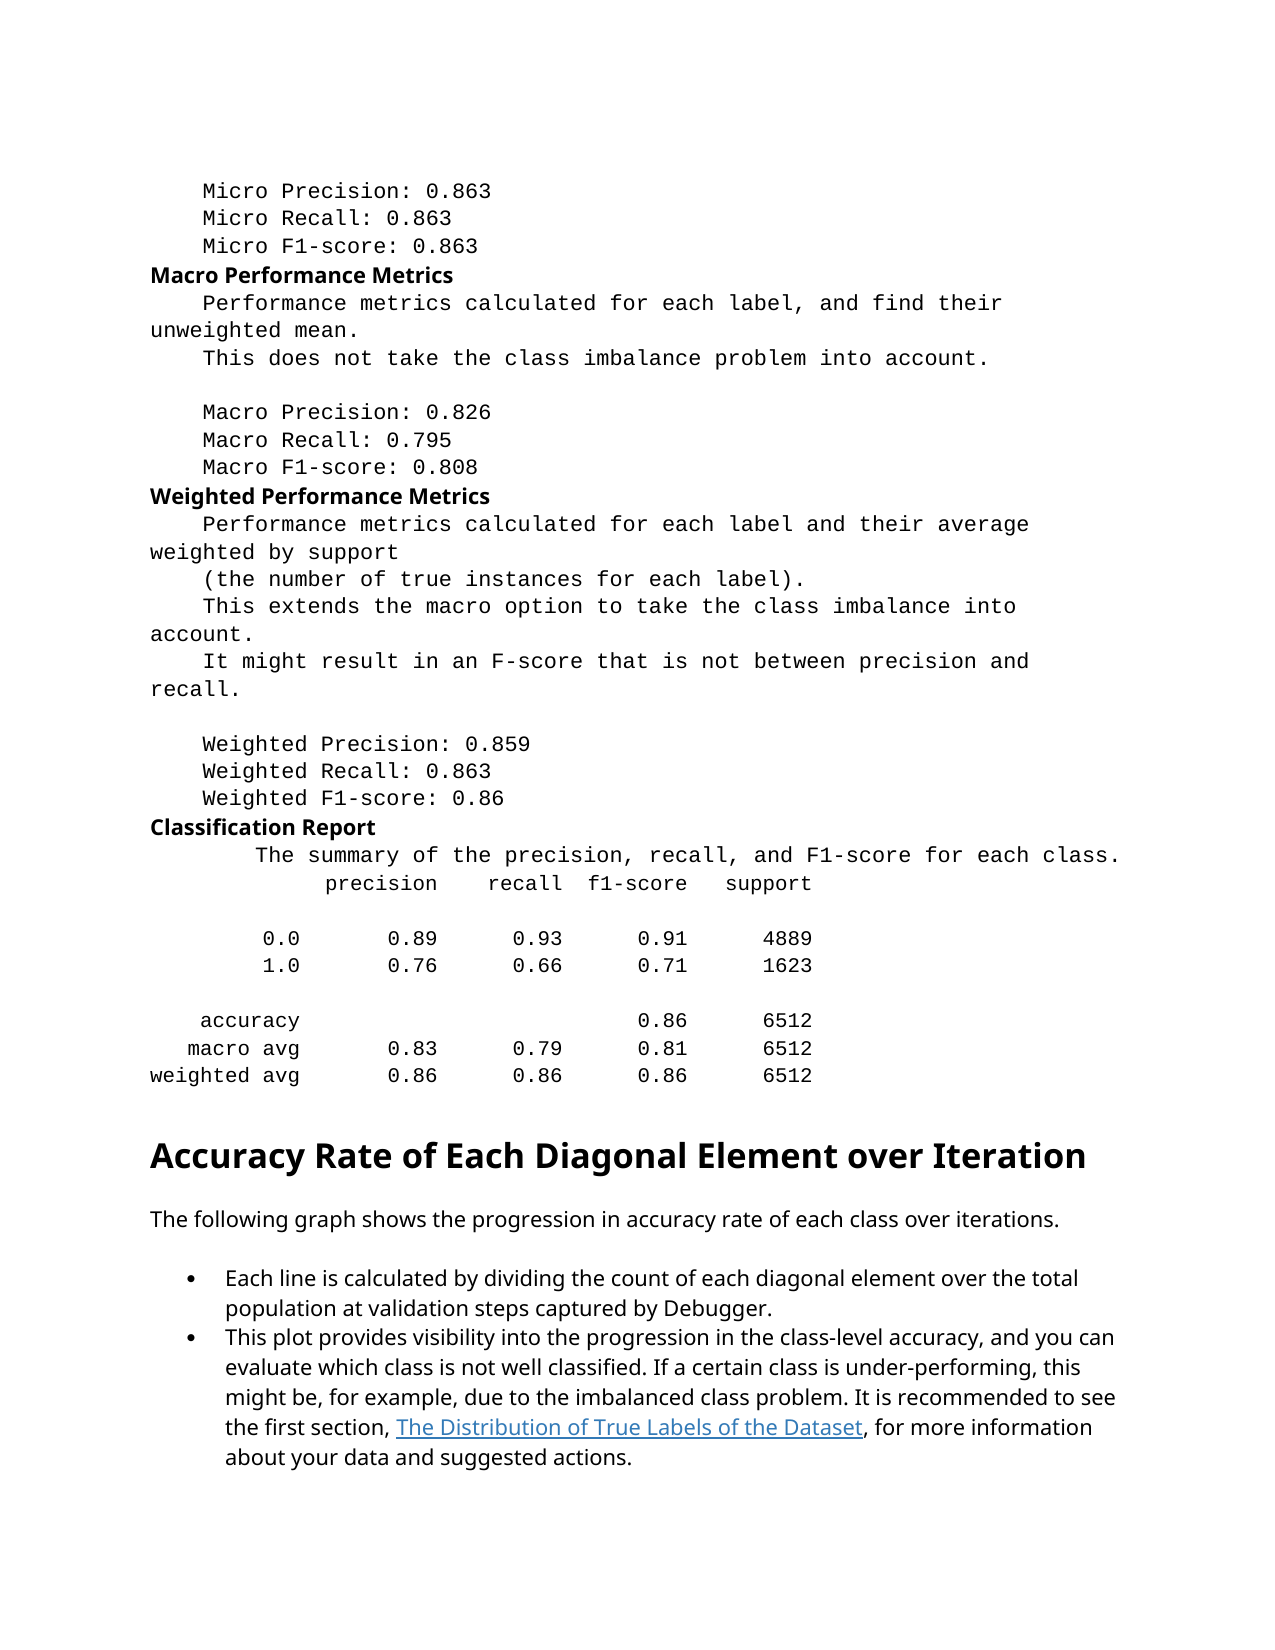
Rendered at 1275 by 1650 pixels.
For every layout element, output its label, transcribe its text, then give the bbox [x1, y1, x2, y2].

text Weighted Precision: 0.859 [150, 730, 1125, 757]
text 1.0 0.76 0.66 0.71 1623 [150, 952, 1125, 979]
text Accuracy Rate of Each Diagonal Element over Iteration [150, 1132, 1125, 1179]
text Macro Recall: 0.795 [150, 426, 1125, 454]
text The summary of the precision, recall, and F1-score for each class. [150, 842, 1125, 869]
text Classification Report [150, 812, 1125, 842]
text Performance metrics calculated for each label, and find their unweighted mean. [150, 289, 1125, 344]
text precision recall f1-score support [150, 869, 1125, 897]
text (the number of true instances for each label). [150, 566, 1125, 593]
text The following graph shows the progression in accuracy rate of each class over iterations. [150, 1204, 1125, 1234]
text Weighted Recall: 0.863 [150, 757, 1125, 785]
text This does not take the class imbalance problem into account. [150, 344, 1125, 372]
text Micro Precision: 0.863 [150, 177, 1125, 205]
list This plot provides visibility into the progression in the class-level accuracy, and you can evaluate which class is not well classified. If a certain class is under-performing, this might be, for example, due to the imbalanced class problem. It is recommended to see the first section, The Distribution of True Labels of the Dataset, for more information about your data and suggested actions. [187, 1322, 1125, 1471]
text Weighted Performance Metrics [150, 481, 1125, 511]
text This extends the macro option to take the class imbalance into account. [150, 593, 1125, 648]
text Performance metrics calculated for each label and their average weighted by support [150, 511, 1125, 566]
text Weighted F1-score: 0.86 [150, 785, 1125, 812]
text Micro Recall: 0.863 [150, 205, 1125, 232]
text 0.0 0.89 0.93 0.91 4889 [150, 924, 1125, 952]
text Micro F1-score: 0.863 [150, 232, 1125, 259]
text weighted avg 0.86 0.86 0.86 6512 [150, 1061, 1125, 1089]
text Macro Performance Metrics [150, 259, 1125, 289]
text Macro Precision: 0.826 [150, 399, 1125, 426]
text It might result in an F-score that is not between precision and recall. [150, 648, 1125, 703]
list Each line is calculated by dividing the count of each diagonal element over the total population at validation steps captured by Debugger. [187, 1263, 1125, 1322]
text Macro F1-score: 0.808 [150, 454, 1125, 481]
text accuracy 0.86 6512 [150, 1006, 1125, 1034]
text macro avg 0.83 0.79 0.81 6512 [150, 1034, 1125, 1061]
